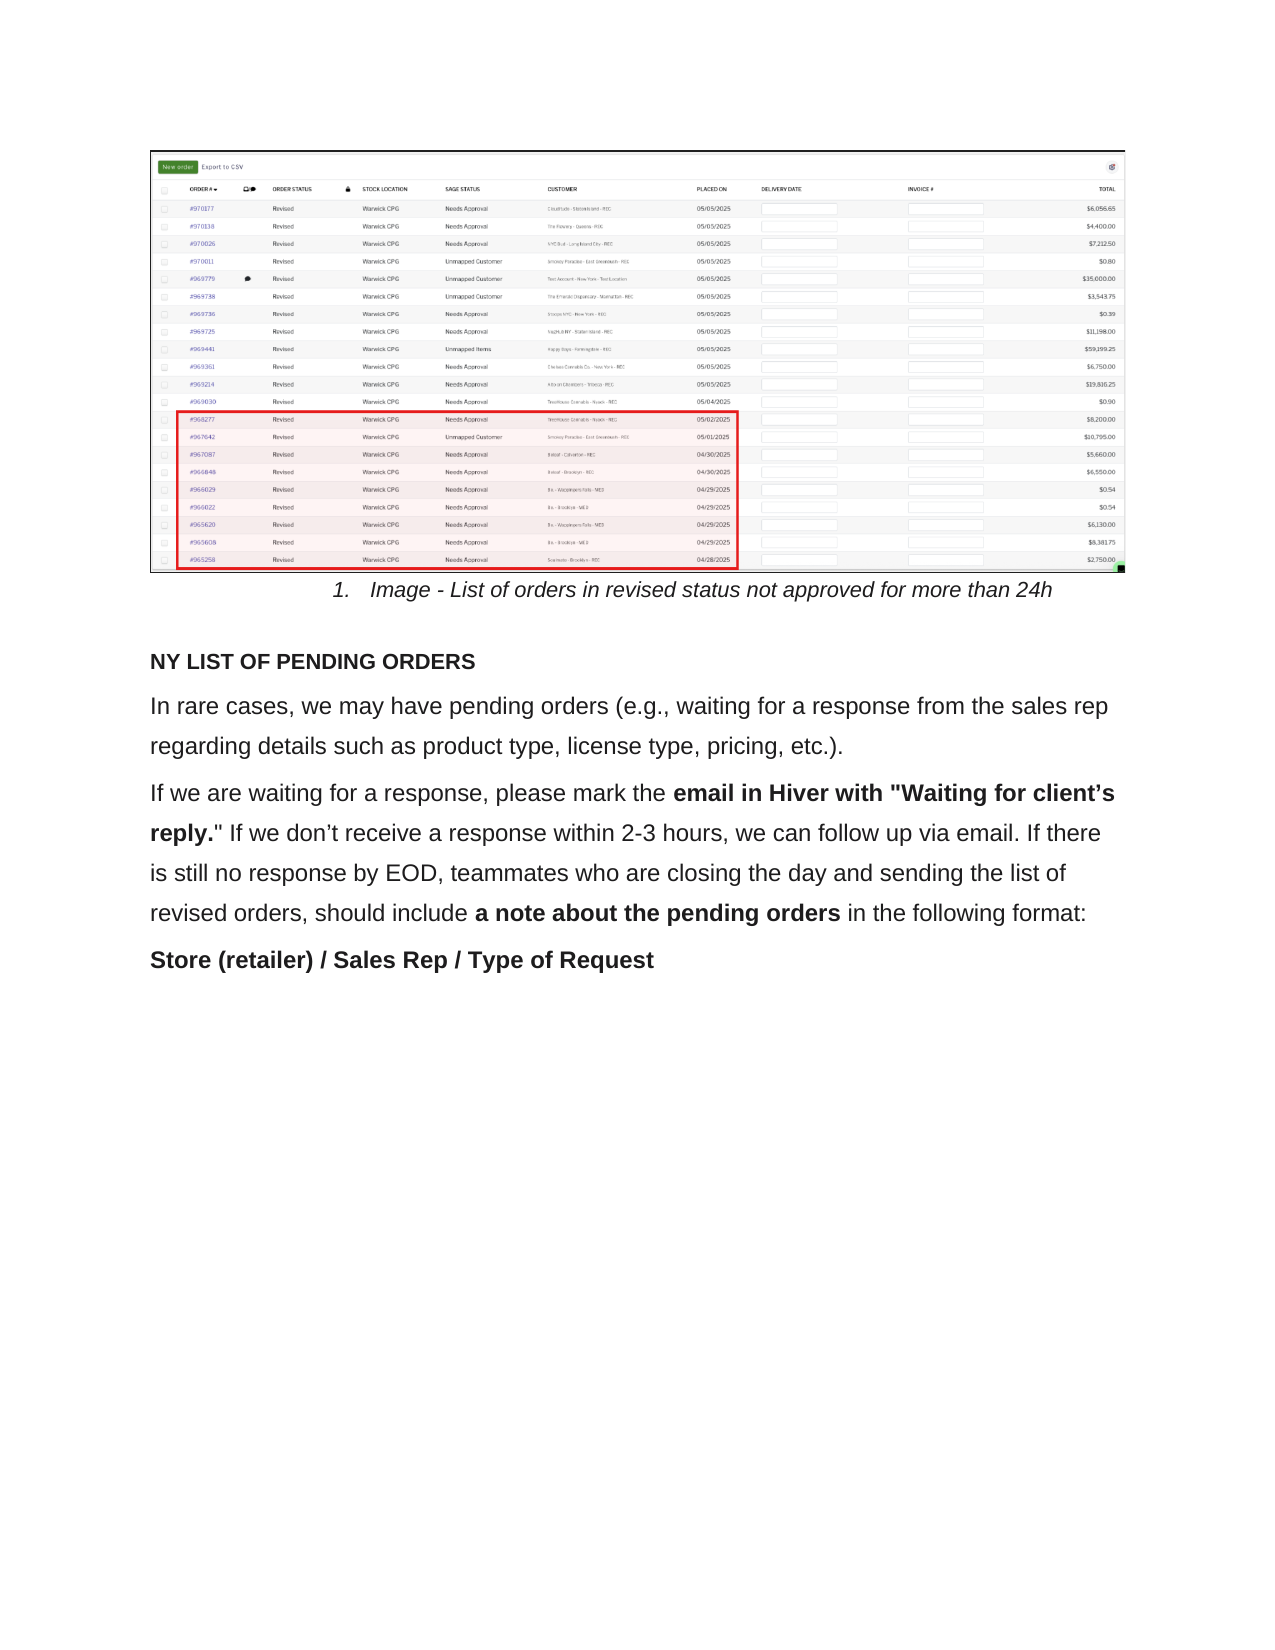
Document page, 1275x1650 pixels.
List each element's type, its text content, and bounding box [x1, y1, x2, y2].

text If we are waiting for a response, please mark the email in Hiver with "Waiting for client’s reply." If we don’t receive a response within 2-3 hours, we can follow up via email. If there is still no response by EOD, teammates who are closing the day and sending the list of revised orders, should include a note about the pending orders in the following format: [150, 778, 1125, 927]
picture [150, 150, 1125, 573]
text Store (retailer) / Sales Rep / Type of Request [150, 946, 1125, 973]
list Image - List of orders in revised status not approved for more than 24h [262, 577, 1125, 602]
text In rare cases, we may have pending orders (e.g., waiting for a response from the sales rep regarding details such as product type, license type, pricing, etc.). [150, 692, 1125, 759]
text NY LIST OF PENDING ORDERS [150, 649, 1125, 674]
